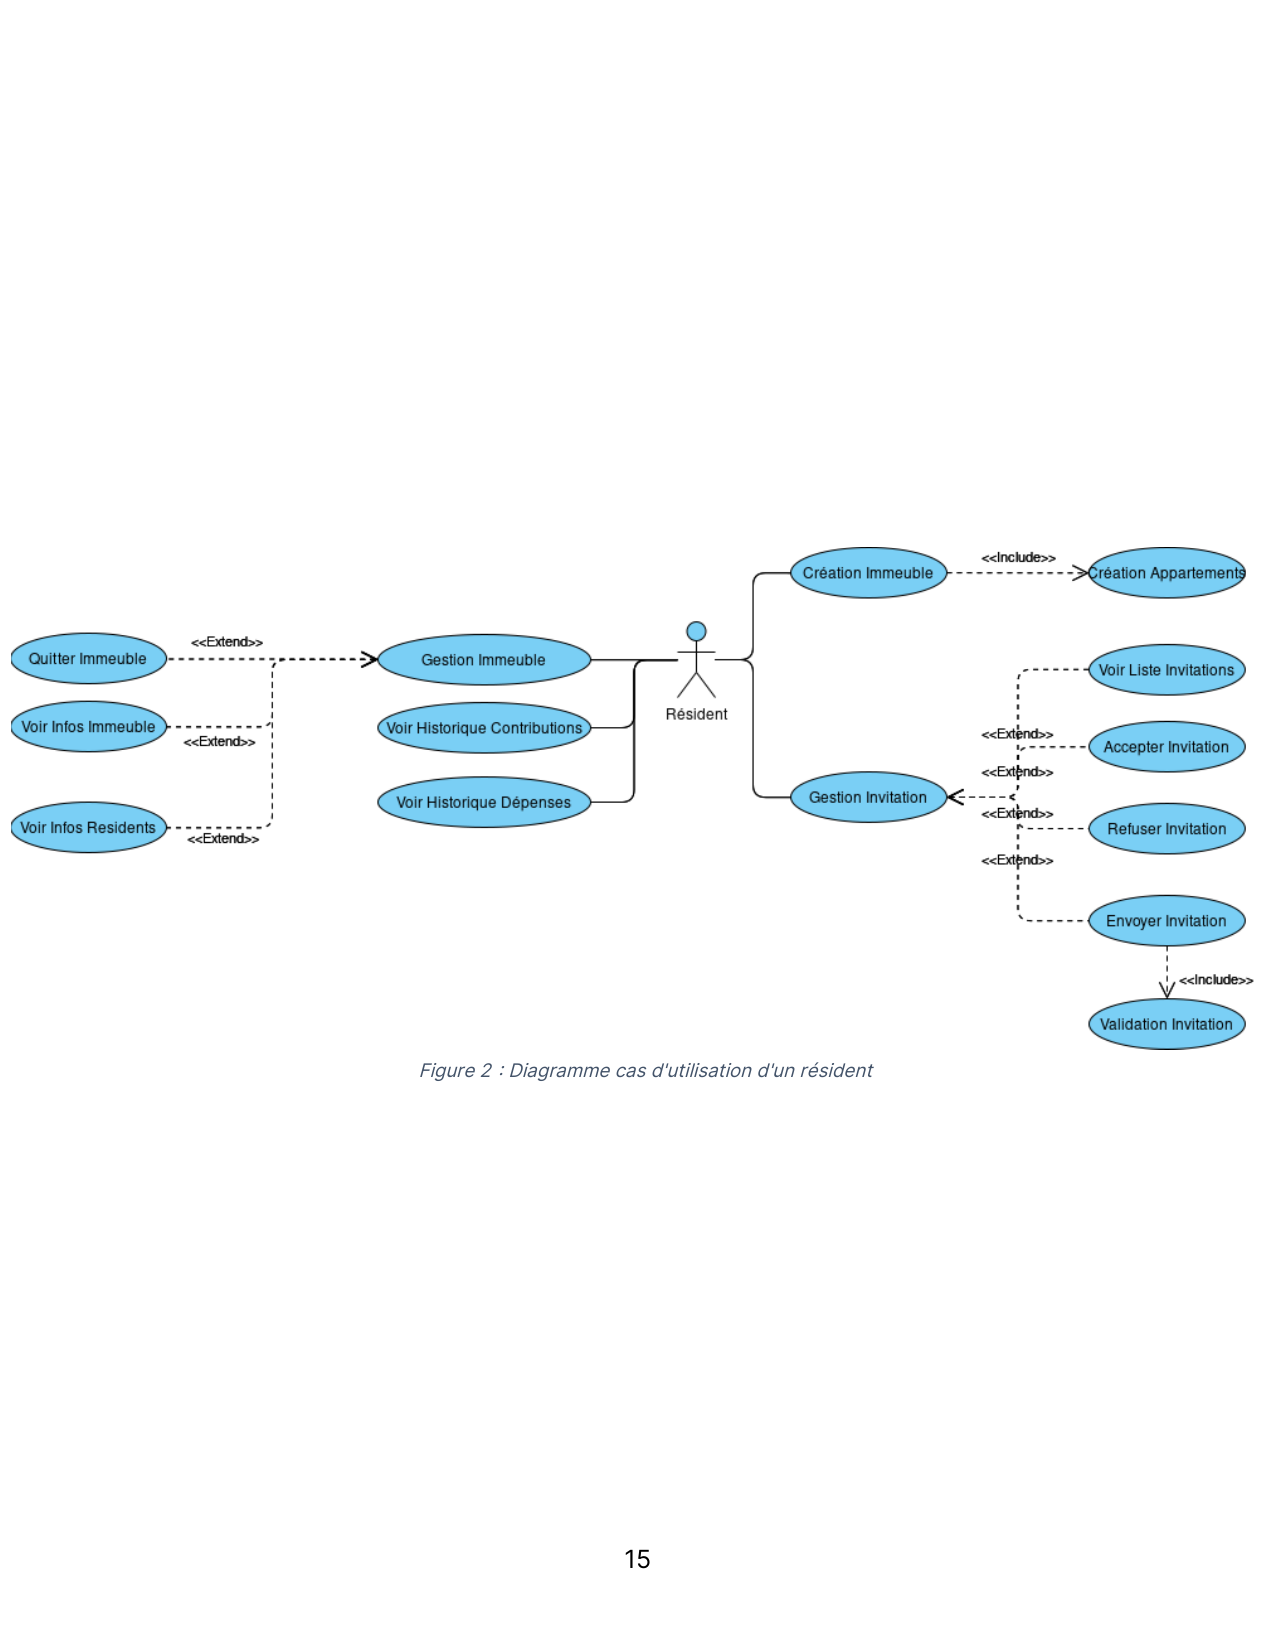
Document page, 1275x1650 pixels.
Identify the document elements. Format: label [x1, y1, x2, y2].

picture [11, 547, 1256, 1050]
